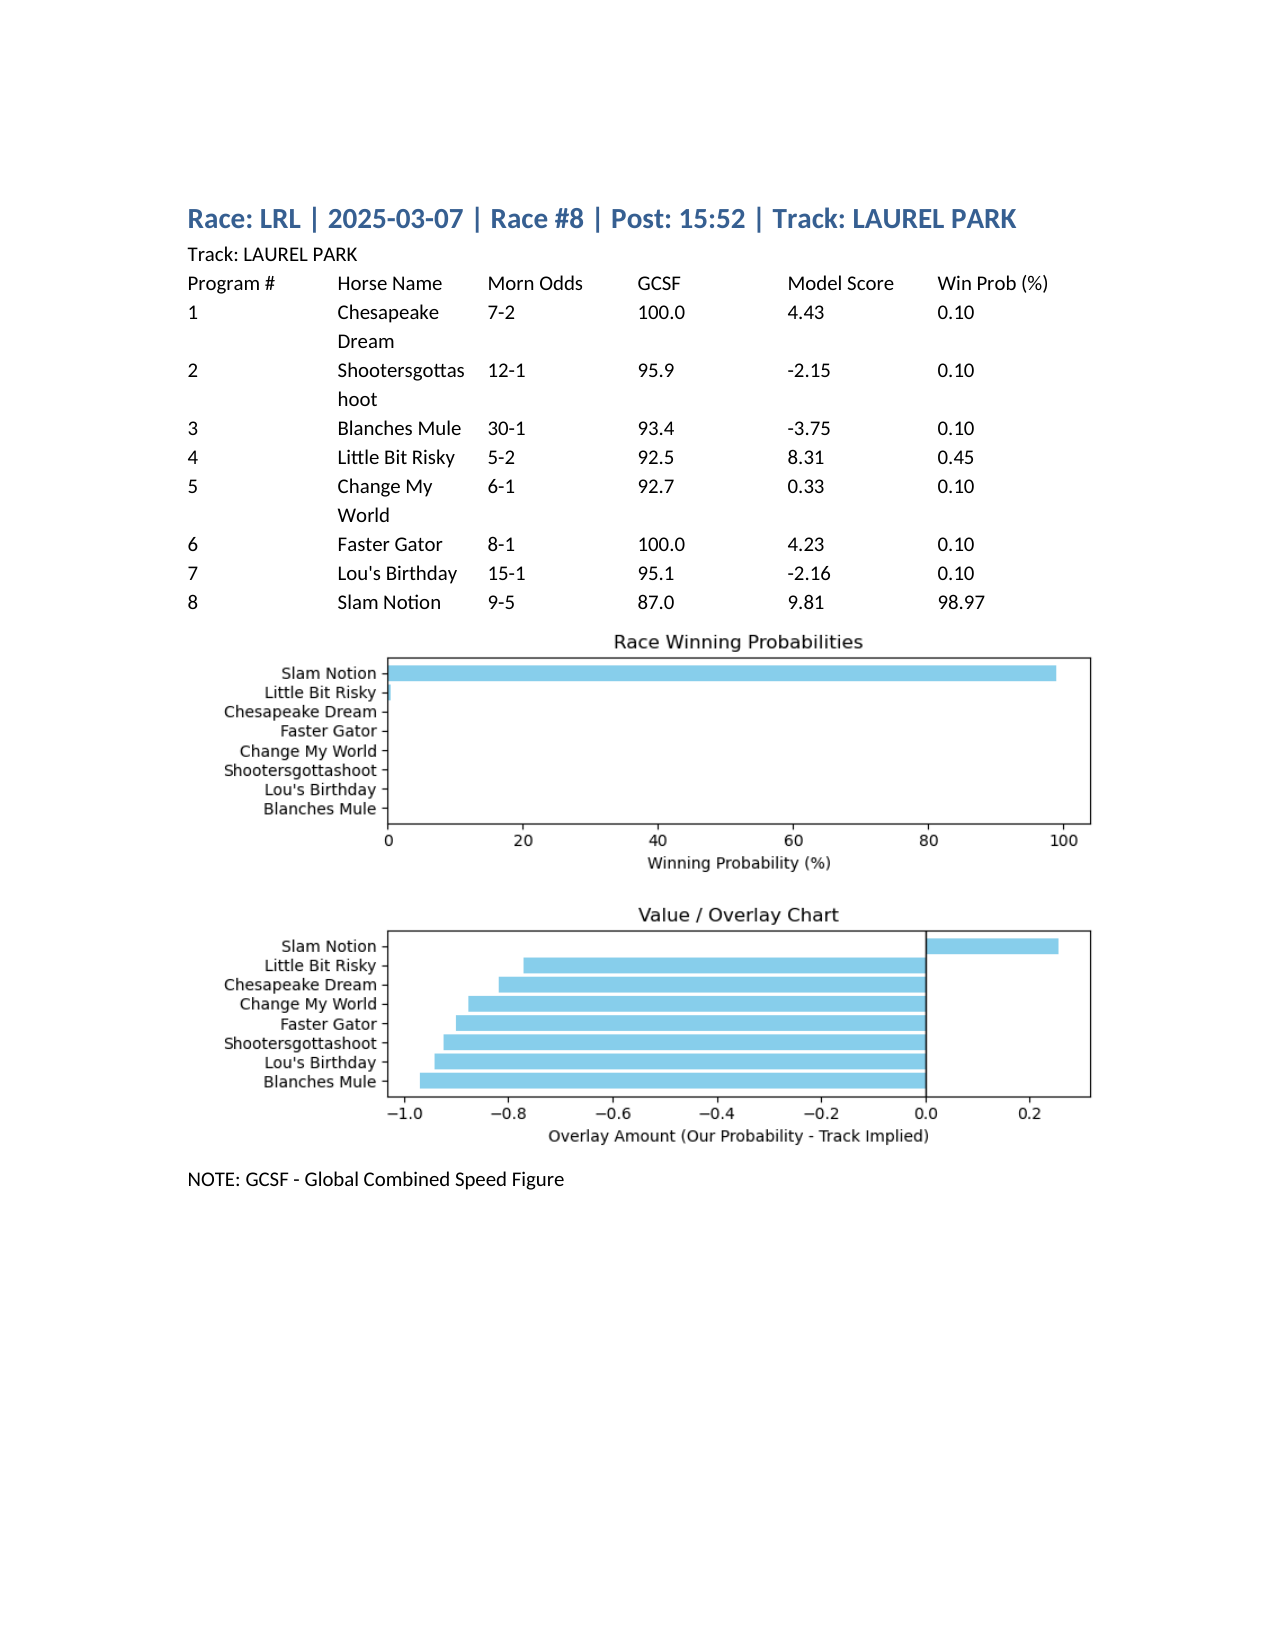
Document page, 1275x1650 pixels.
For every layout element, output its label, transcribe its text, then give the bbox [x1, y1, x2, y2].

table_cell 0.10 [926, 357, 1076, 415]
table_cell 7 [176, 560, 326, 589]
text NOTE: GCSF - Global Combined Speed Figure [187, 1166, 1087, 1191]
table_header Program # [176, 270, 326, 299]
table_cell Slam Notion [326, 589, 476, 618]
table_cell 8 [176, 589, 326, 618]
table_header Model Score [776, 270, 926, 299]
table_cell 100.0 [626, 299, 776, 357]
table_header Morn Odds [476, 270, 626, 299]
table_cell 4.23 [776, 531, 926, 560]
table_cell Little Bit Risky [326, 444, 476, 473]
table_cell 0.10 [926, 473, 1076, 531]
table_cell 5 [176, 473, 326, 531]
table_cell 0.10 [926, 299, 1076, 357]
table_cell 4.43 [776, 299, 926, 357]
table_cell -2.16 [776, 560, 926, 589]
table_cell Lou's Birthday [326, 560, 476, 589]
subtitle Race: LRL | 2025-03-07 | Race #8 | Post: 15:52 | Track: LAUREL PARK [187, 200, 1087, 236]
table_cell 92.7 [626, 473, 776, 531]
table_cell 0.10 [926, 531, 1076, 560]
table_cell 9-5 [476, 589, 626, 618]
table_header Horse Name [326, 270, 476, 299]
table_cell Shootersgottashoot [326, 357, 476, 415]
table_cell 92.5 [626, 444, 776, 473]
table_cell 6-1 [476, 473, 626, 531]
table_cell 87.0 [626, 589, 776, 618]
table_cell 0.10 [926, 415, 1076, 444]
table_cell 1 [176, 299, 326, 357]
table_cell 15-1 [476, 560, 626, 589]
picture [206, 618, 1107, 889]
table_cell 5-2 [476, 444, 626, 473]
table_cell 98.97 [926, 589, 1076, 618]
table_cell Faster Gator [326, 531, 476, 560]
table_cell 7-2 [476, 299, 626, 357]
table_cell 9.81 [776, 589, 926, 618]
table_cell 8-1 [476, 531, 626, 560]
table_cell 0.10 [926, 560, 1076, 589]
table_cell 6 [176, 531, 326, 560]
table_cell 100.0 [626, 531, 776, 560]
table_cell 95.9 [626, 357, 776, 415]
table_cell 4 [176, 444, 326, 473]
table_cell 8.31 [776, 444, 926, 473]
table_cell 0.33 [776, 473, 926, 531]
picture [206, 892, 1107, 1162]
table_header GCSF [626, 270, 776, 299]
table_cell 3 [176, 415, 326, 444]
table_cell 0.45 [926, 444, 1076, 473]
table_cell -2.15 [776, 357, 926, 415]
table_header Win Prob (%) [926, 270, 1076, 299]
table_cell 2 [176, 357, 326, 415]
table_cell 12-1 [476, 357, 626, 415]
table_cell 93.4 [626, 415, 776, 444]
table_cell Chesapeake Dream [326, 299, 476, 357]
table_cell -3.75 [776, 415, 926, 444]
table_cell 30-1 [476, 415, 626, 444]
table_cell Change My World [326, 473, 476, 531]
table_cell Blanches Mule [326, 415, 476, 444]
table_cell 95.1 [626, 560, 776, 589]
text Track: LAUREL PARK [187, 241, 1087, 266]
